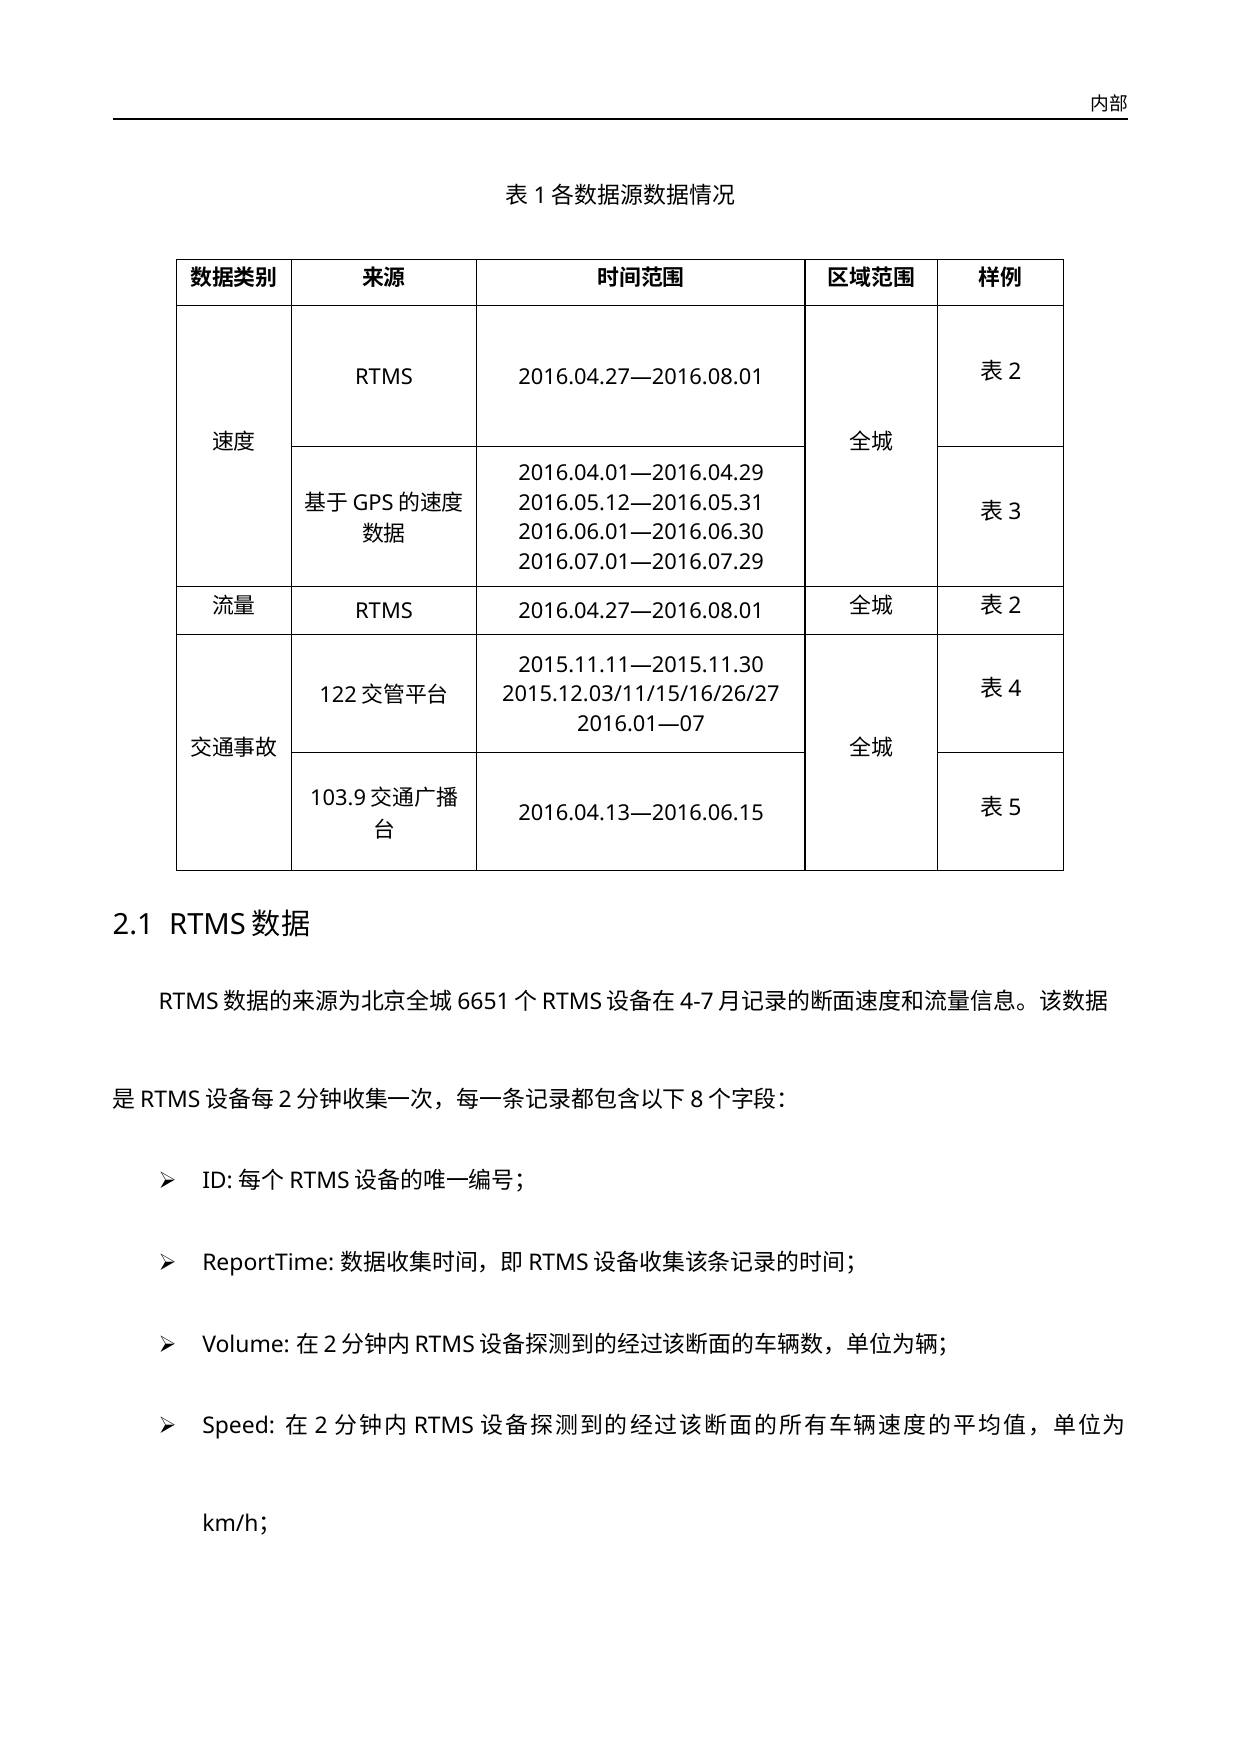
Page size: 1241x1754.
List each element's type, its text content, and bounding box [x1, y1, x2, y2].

subtitle RTMS数据 [112, 380, 1128, 942]
list Volume: 在2分钟内RTMS设备探测到的经过该断面的车辆数，单位为辆； [158, 1310, 1128, 1375]
list Speed: 在2分钟内RTMS设备探测到的经过该断面的所有车辆速度的平均值，单位为km/h； [158, 1391, 1128, 1554]
text 表 1 各数据源数据情况 [112, 161, 1128, 226]
table_cell 122交管平台 [292, 635, 476, 752]
table_header 来源 [292, 260, 476, 305]
table_header 时间范围 [477, 260, 804, 305]
table_cell 表 2 [938, 587, 1063, 633]
table_cell 流量 [177, 587, 291, 633]
table_cell 基于GPS的速度数据 [292, 447, 476, 586]
table_cell 表 4 [938, 635, 1063, 752]
table_cell 交通事故 [177, 635, 291, 870]
text RTMS数据的来源为北京全城6651个RTMS设备在4-7月记录的断面速度和流量信息。该数据是RTMS设备每2分钟收集一次，每一条记录都包含以下8个字段： [112, 967, 1128, 1130]
table_cell RTMS [292, 587, 476, 633]
table_cell 2016.04.27—2016.08.01 [477, 306, 804, 446]
table_cell 全城 [806, 306, 937, 586]
table_cell 2015.11.11—2015.11.30 2015.12.03/11/15/16/26/27 2016.01—07 [477, 635, 804, 752]
table_cell 速度 [177, 306, 291, 586]
list ReportTime: 数据收集时间，即RTMS设备收集该条记录的时间； [158, 1228, 1128, 1293]
table_cell 表 2 [938, 306, 1063, 446]
table_cell 103.9交通广播台 [292, 753, 476, 870]
table_cell 全城 [806, 587, 937, 633]
table_header 数据类别 [177, 260, 291, 305]
table_cell RTMS [292, 306, 476, 446]
table_header 样例 [938, 260, 1063, 305]
table_cell 表 5 [938, 753, 1063, 870]
table_cell 2016.04.13—2016.06.15 [477, 753, 804, 870]
list ID: 每个RTMS设备的唯一编号； [158, 1146, 1128, 1211]
table_header 区域范围 [806, 260, 937, 305]
table_cell 全城 [806, 635, 937, 870]
table_cell 2016.04.01—2016.04.29 2016.05.12—2016.05.31 2016.06.01—2016.06.30 2016.07.01—2016.07.29 [477, 447, 804, 586]
table_cell 2016.04.27—2016.08.01 [477, 587, 804, 633]
table_cell 表 3 [938, 447, 1063, 586]
